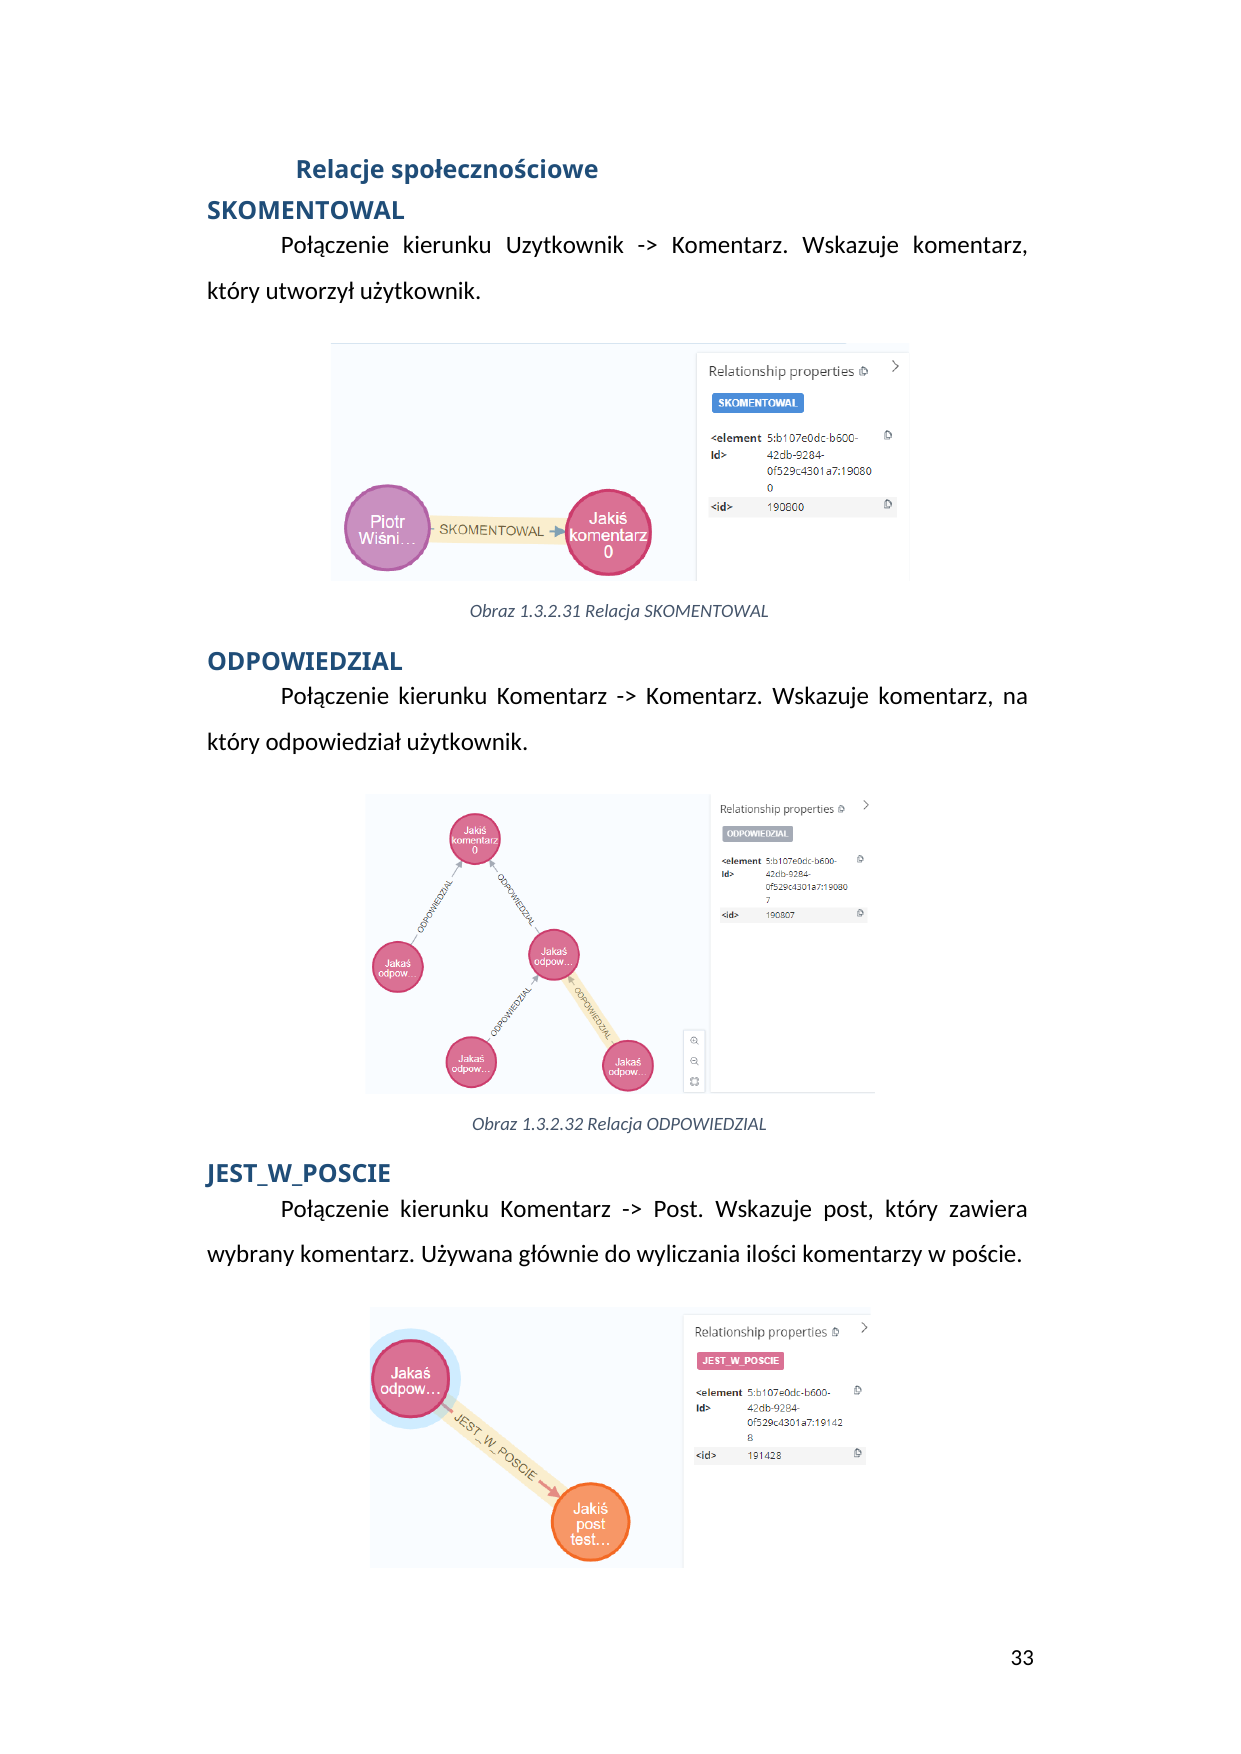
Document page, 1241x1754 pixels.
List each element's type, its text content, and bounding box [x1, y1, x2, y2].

picture [365, 794, 875, 1094]
text Połączenie kierunku Uzytkownik -> Komentarz. Wskazuje komentarz, który utworzył użytkownik. [207, 229, 1029, 306]
picture [369, 1307, 871, 1568]
subtitle ODPOWIEDZIAL [207, 643, 1033, 677]
text Obraz . Relacja ODPOWIEDZIAL [207, 1112, 1033, 1135]
subtitle SKOMENTOWAL [207, 193, 1033, 227]
subtitle Relacje społecznościowe [295, 152, 1033, 186]
text Połączenie kierunku Komentarz -> Komentarz. Wskazuje komentarz, na który odpowiedział użytkownik. [207, 680, 1029, 756]
text Obraz . Relacja SKOMENTOWAL [207, 599, 1033, 622]
subtitle JEST_W_POSCIE [207, 1156, 1033, 1190]
text Połączenie kierunku Komentarz -> Post. Wskazuje post, który zawiera wybrany komentarz. Używana głównie do wyliczania ilości komentarzy w poście. [207, 1193, 1029, 1269]
picture [330, 343, 910, 581]
